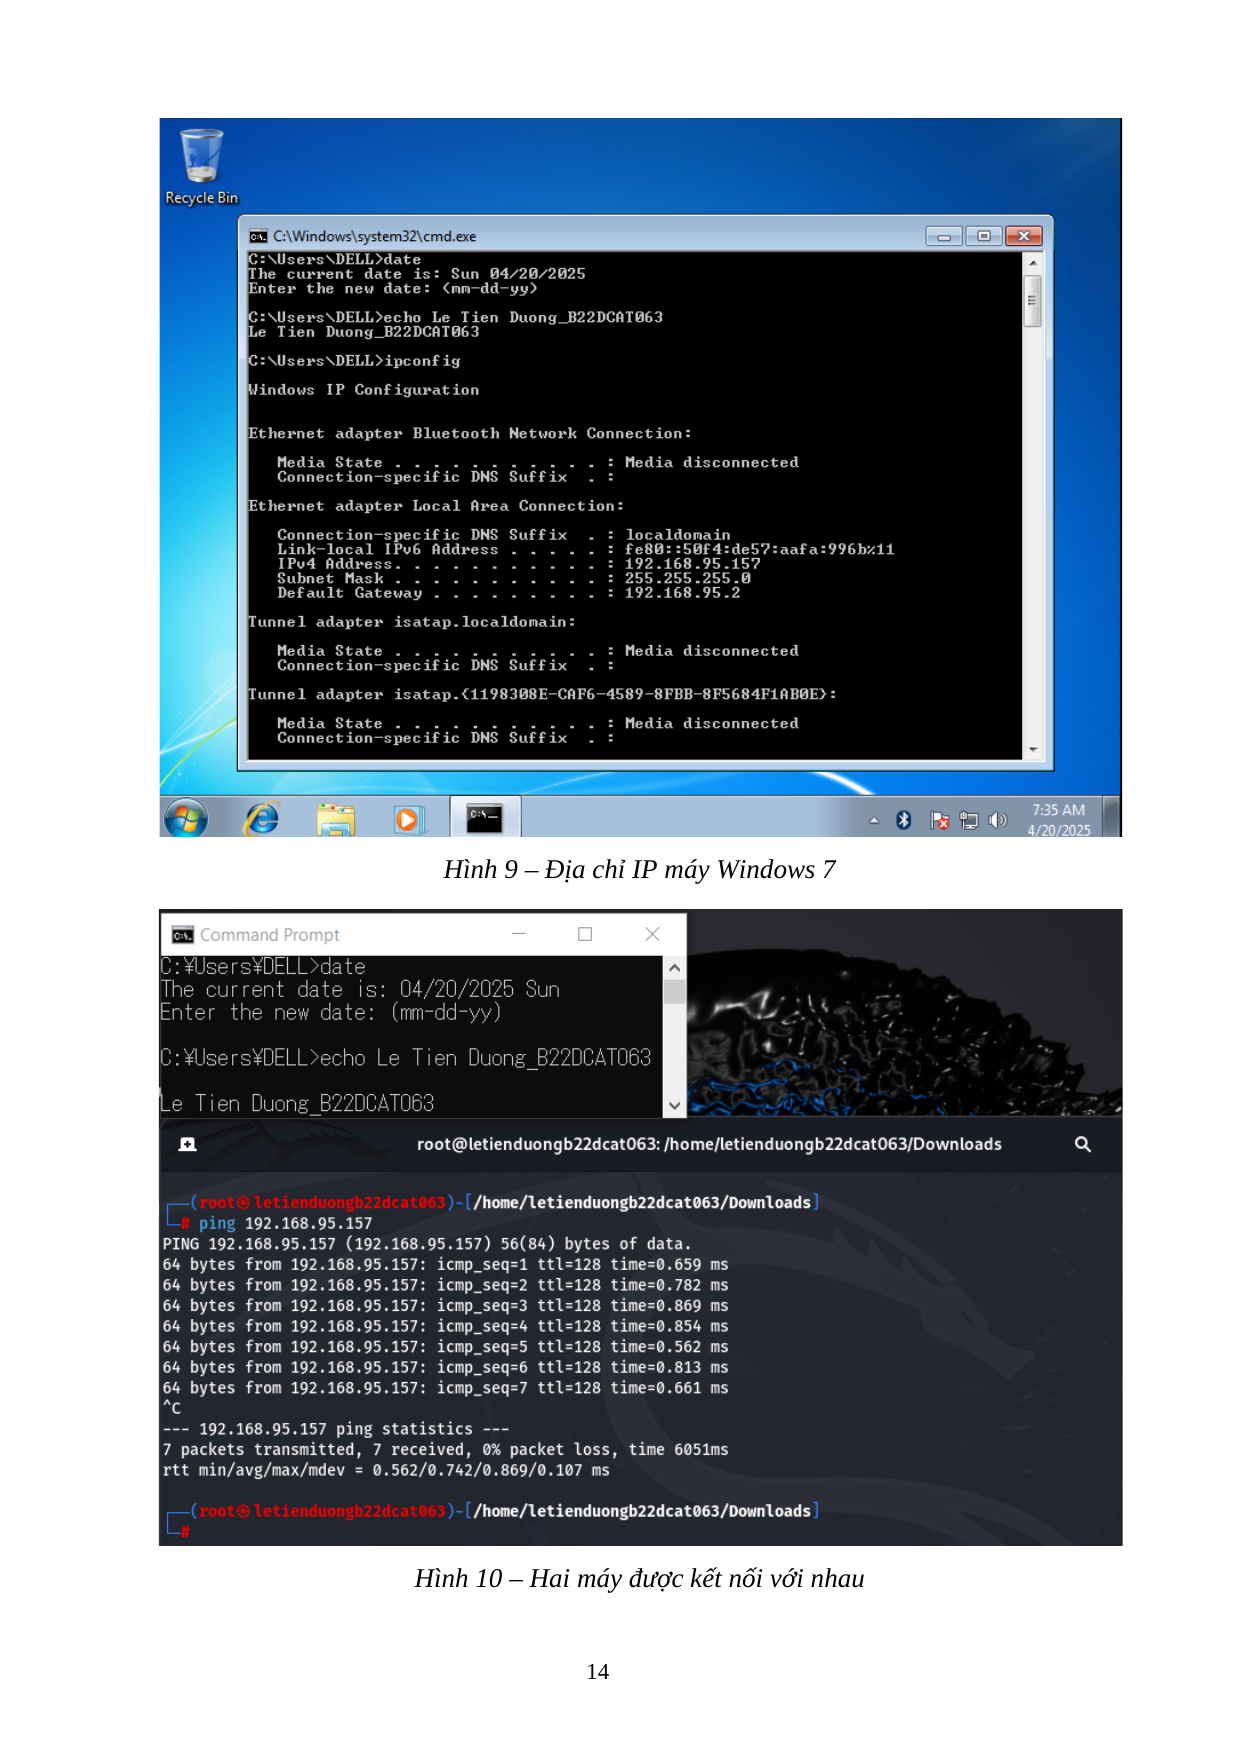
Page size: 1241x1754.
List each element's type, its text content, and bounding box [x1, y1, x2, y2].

picture [159, 118, 1123, 837]
text – Hai máy được kết nối với nhau [148, 1563, 1134, 1594]
picture [158, 909, 1123, 1546]
text – Địa chỉ IP máy Windows 7 [148, 853, 1134, 885]
